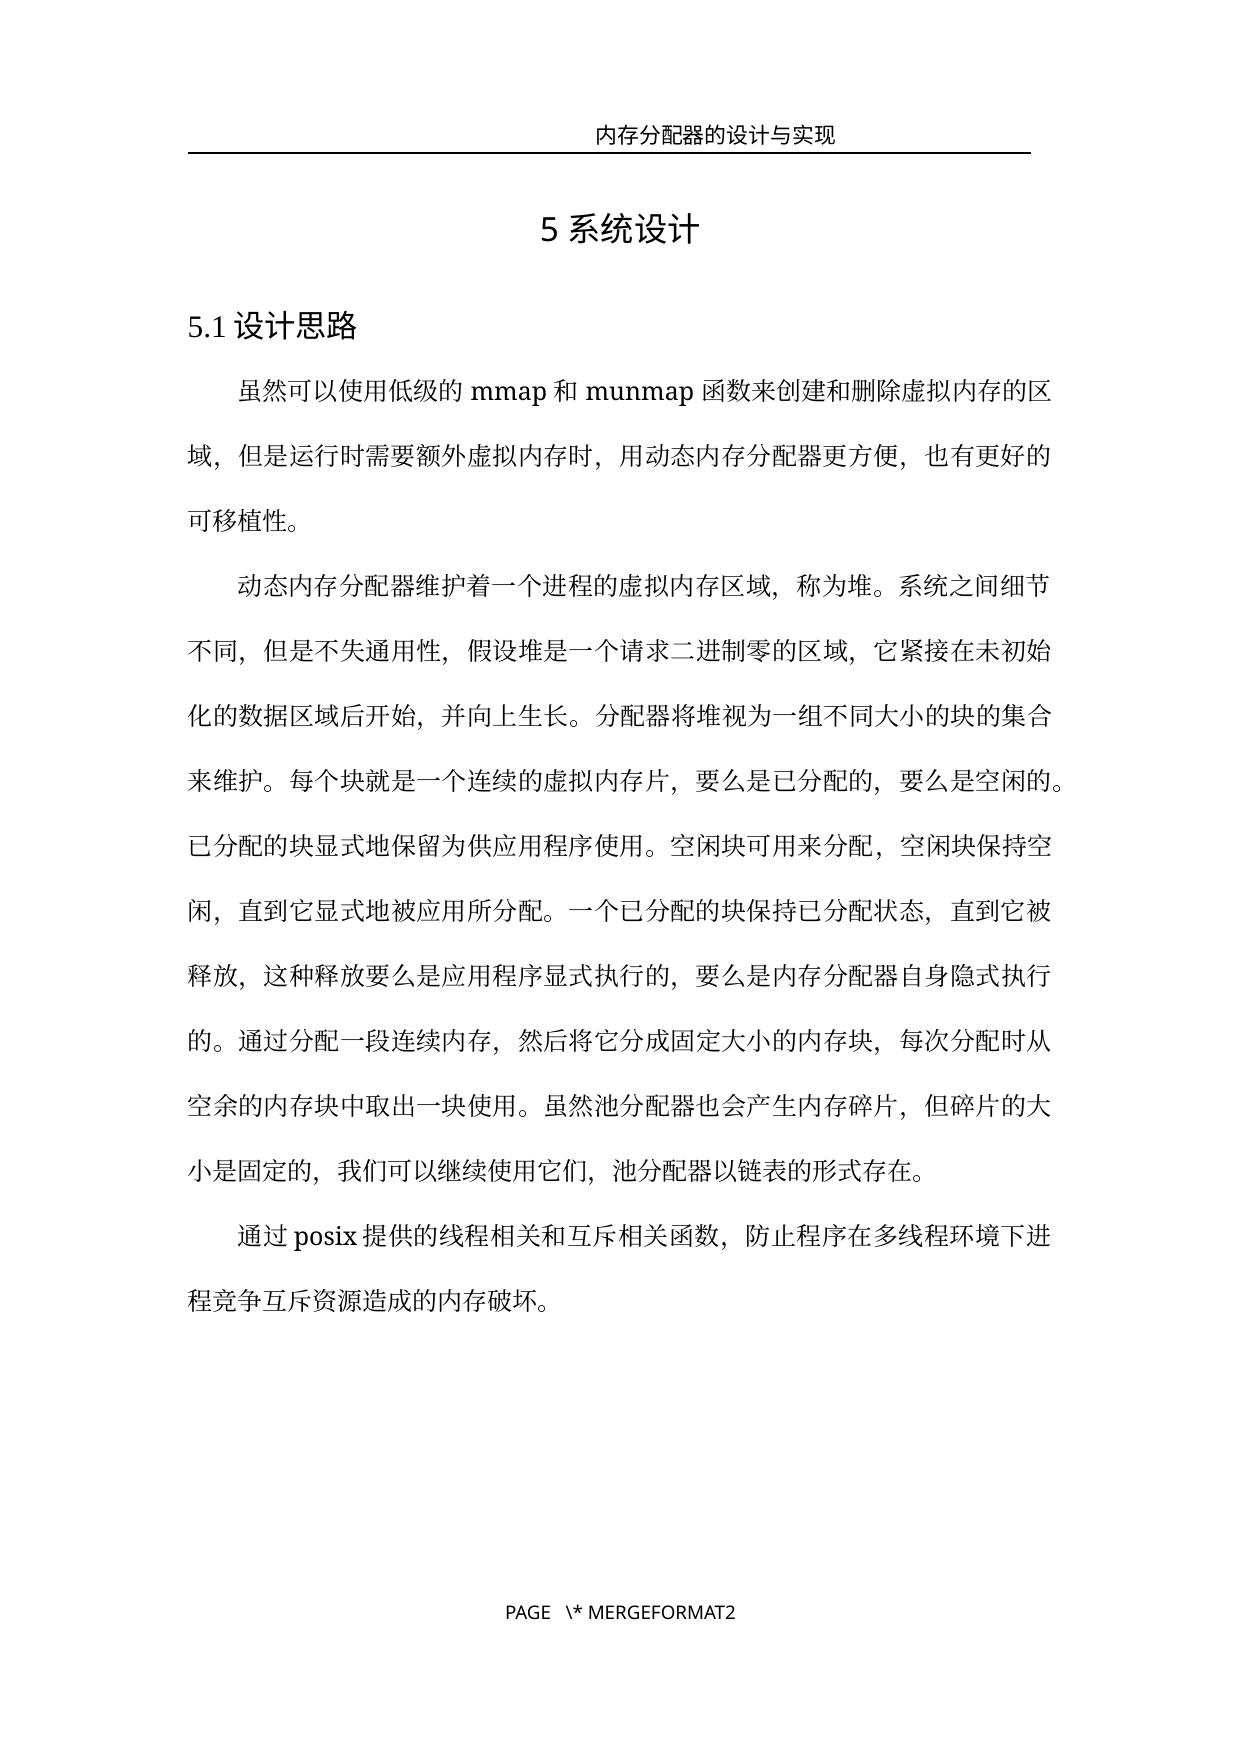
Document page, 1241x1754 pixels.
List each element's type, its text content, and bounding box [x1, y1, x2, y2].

text 虽然可以使用低级的 mmap 和 munmap 函数来创建和删除虚拟内存的区域，但是运行时需要额外虚拟内存时，用动态内存分配器更方便，也有更好的可移植性。 [187, 357, 1053, 552]
text 通过posix提供的线程相关和互斥相关函数，防止程序在多线程环境下进程竞争互斥资源造成的内存破坏。 [187, 1202, 1053, 1332]
text 动态内存分配器维护着一个进程的虚拟内存区域，称为堆。系统之间细节不同，但是不失通用性，假设堆是一个请求二进制零的区域，它紧接在未初始化的数据区域后开始，并向上生长。分配器将堆视为一组不同大小的块的集合来维护。每个块就是一个连续的虚拟内存片，要么是已分配的，要么是空闲的。已分配的块显式地保留为供应用程序使用。空闲块可用来分配，空闲块保持空闲，直到它显式地被应用所分配。一个已分配的块保持已分配状态，直到它被释放，这种释放要么是应用程序显式执行的，要么是内存分配器自身隐式执行的。通过分配一段连续内存，然后将它分成固定大小的内存块，每次分配时从空余的内存块中取出一块使用。虽然池分配器也会产生内存碎片，但碎片的大小是固定的，我们可以继续使用它们，池分配器以链表的形式存在。 [187, 552, 1053, 1202]
subtitle 5.1设计思路 [187, 292, 1053, 357]
subtitle 5 系统设计 [187, 194, 1053, 259]
